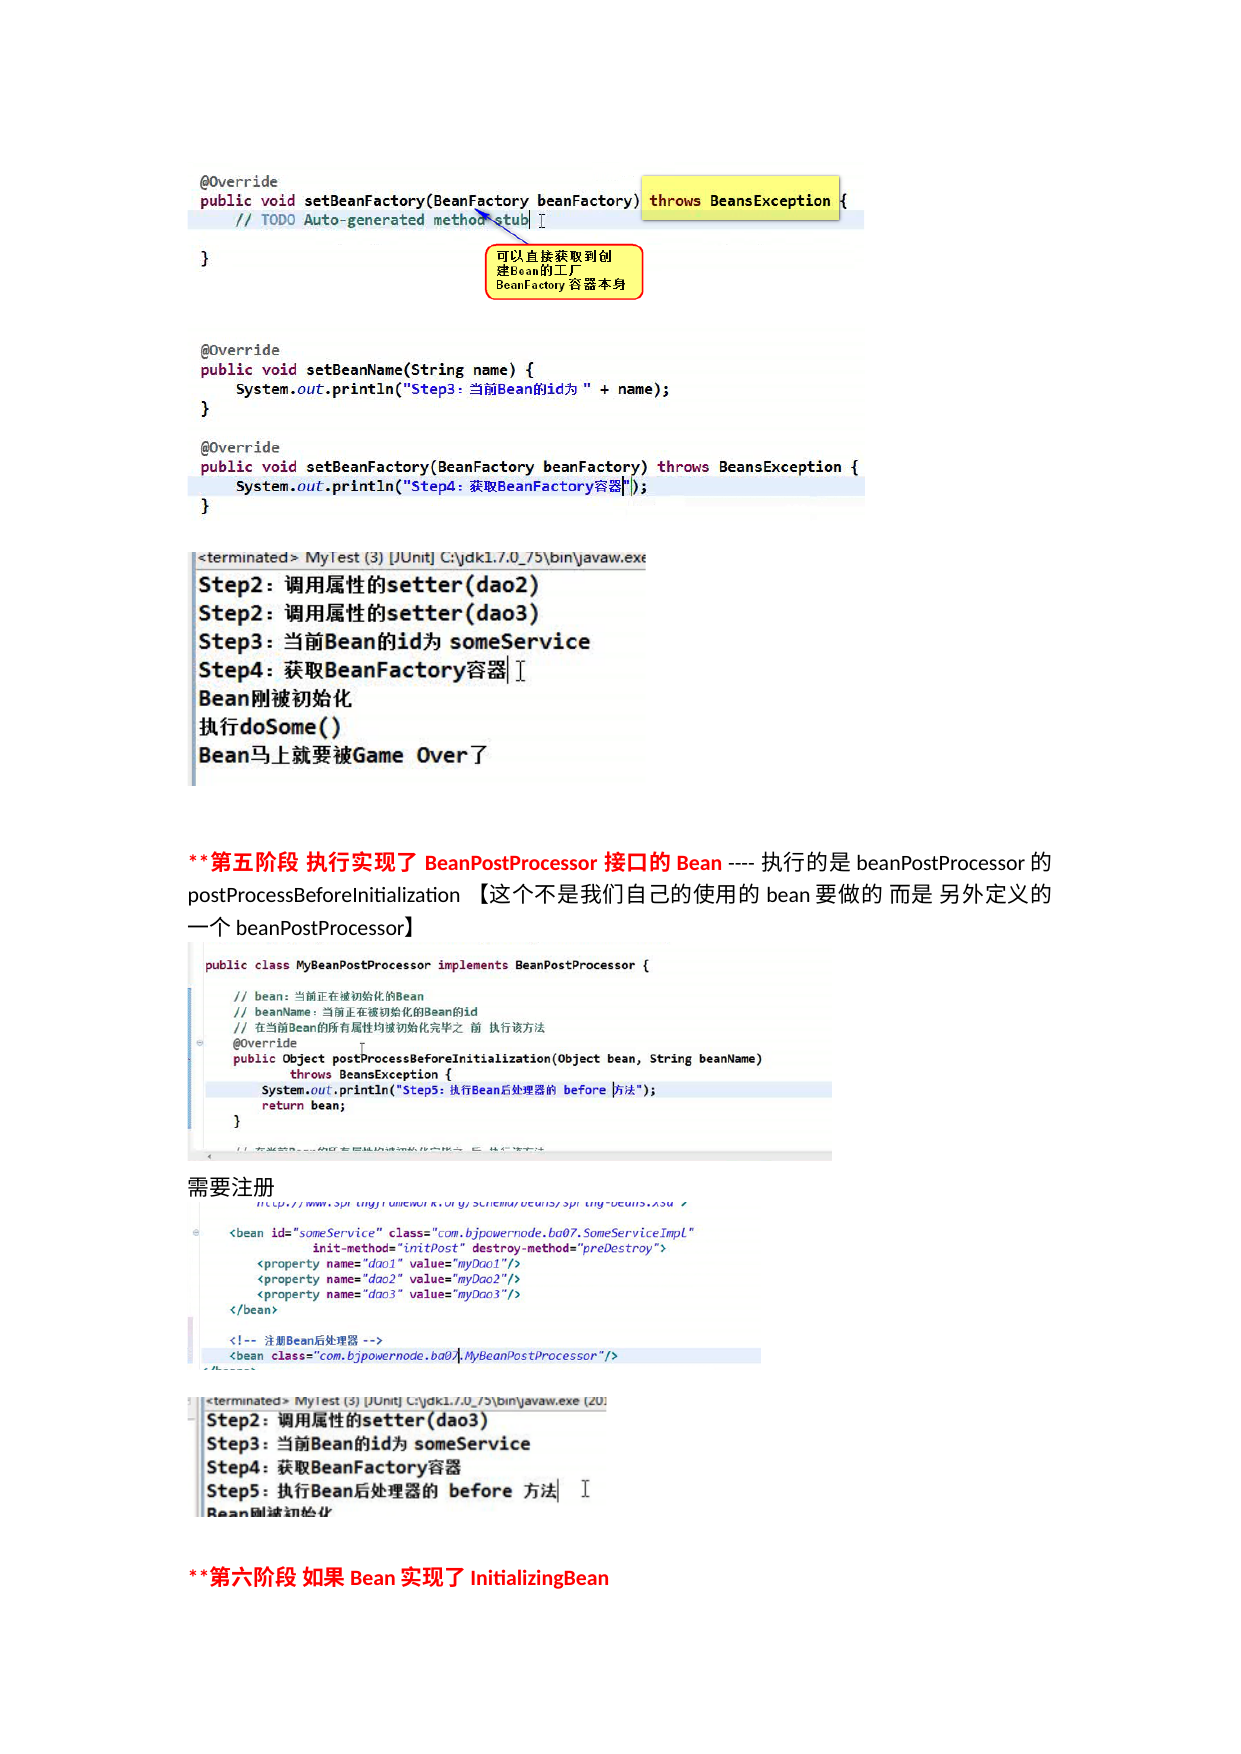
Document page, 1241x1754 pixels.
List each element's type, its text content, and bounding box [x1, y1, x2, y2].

picture [187, 162, 865, 312]
picture [187, 1397, 607, 1517]
text **第六阶段 如果Bean实现了InitializingBean [187, 1559, 1053, 1592]
text 需要注册 [187, 1169, 1053, 1202]
picture [187, 552, 646, 786]
picture [187, 1202, 761, 1370]
picture [187, 324, 865, 521]
text **第五阶段 执行实现了BeanPostProcessor 接口的Bean ---- 执行的是beanPostProcessor的postProcessBeforeInitialization 【这个不是我们自己的使用的bean要做的 而是 另外定义的一个beanPostProcessor】 [187, 844, 1053, 942]
picture [187, 942, 832, 1161]
